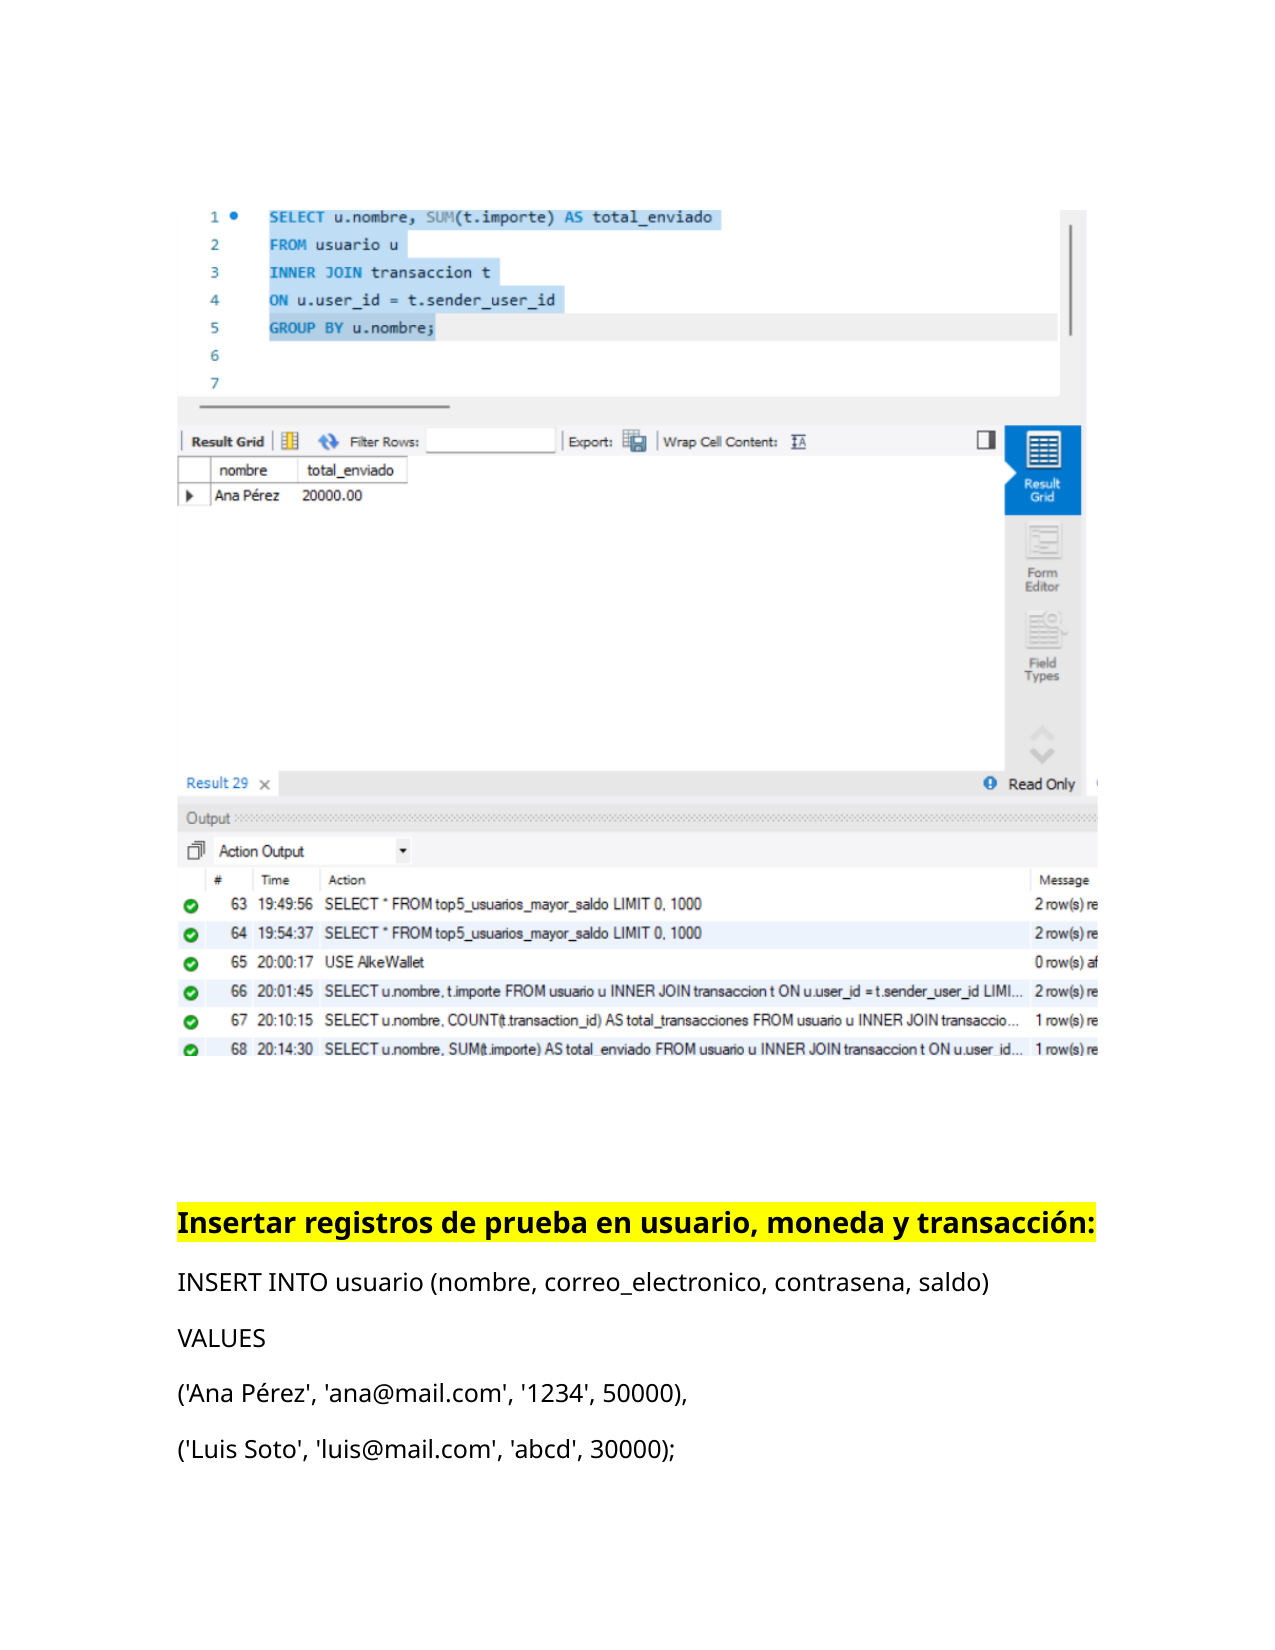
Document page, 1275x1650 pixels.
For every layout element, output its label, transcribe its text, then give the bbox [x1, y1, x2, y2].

text ('Luis Soto', 'luis@mail.com', 'abcd', 30000); [177, 1432, 1098, 1466]
picture [177, 210, 1098, 1056]
text INSERT INTO usuario (nombre, correo_electronico, contrasena, saldo) [177, 1264, 1098, 1298]
text VALUES [177, 1320, 1098, 1354]
text ('Ana Pérez', 'ana@mail.com', '1234', 50000), [177, 1376, 1098, 1410]
